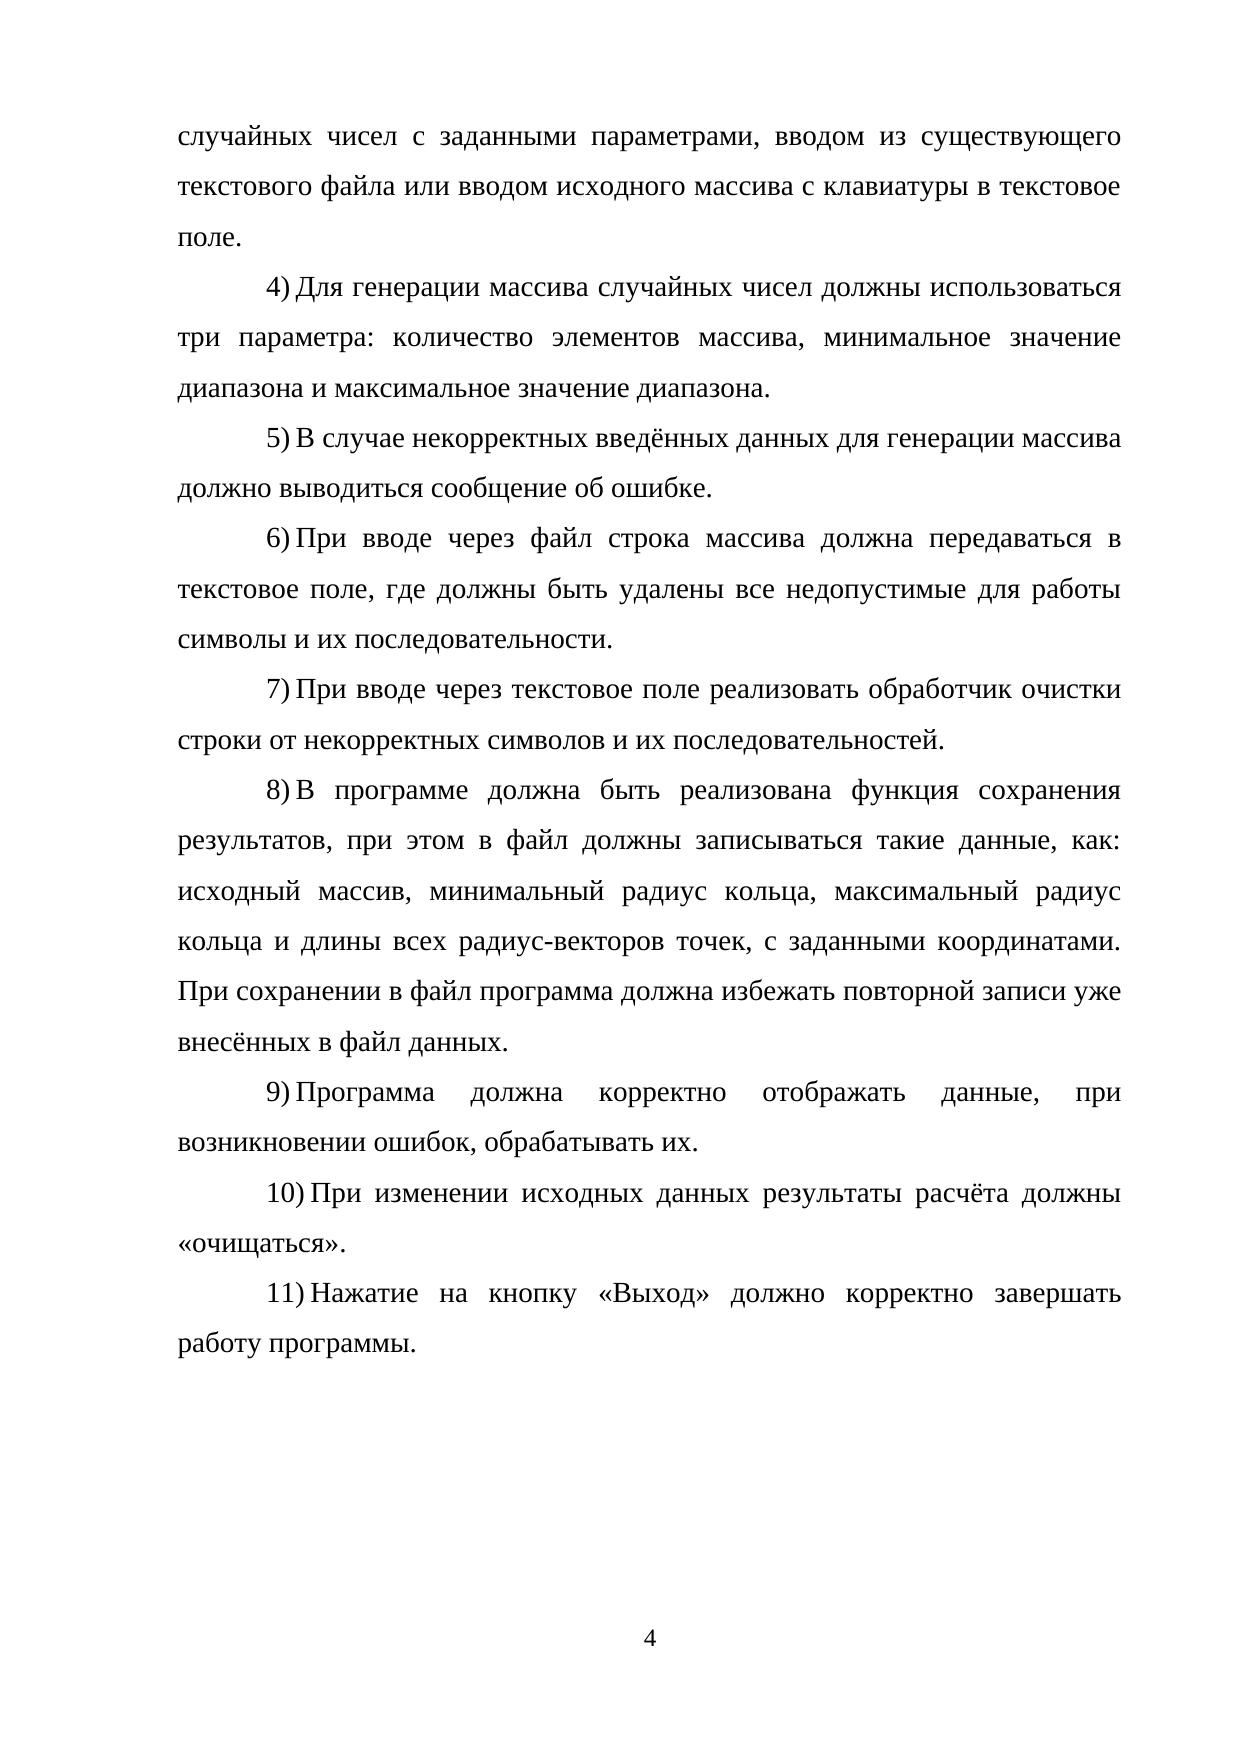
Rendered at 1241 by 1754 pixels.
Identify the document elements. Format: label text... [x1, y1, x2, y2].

list Для генерации массива случайных чисел должны использоваться три параметра: количество элементов массива, минимальное значение диапазона и максимальное значение диапазона. [177, 269, 1122, 403]
list Нажатие на кнопку «Выход» должно корректно завершать работу программы. [177, 1275, 1122, 1359]
list Программа должна корректно отображать данные, при возникновении ошибок, обрабатывать их. [177, 1074, 1122, 1158]
list При вводе через файл строка массива должна передаваться в текстовое поле, где должны быть удалены все недопустимые для работы символы и их последовательности. [177, 521, 1122, 655]
list При вводе через текстовое поле реализовать обработчик очистки строки от некорректных символов и их последовательностей. [177, 672, 1122, 755]
list В случае некорректных введённых данных для генерации массива должно выводиться сообщение об ошибке. [177, 420, 1122, 504]
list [177, 118, 1122, 252]
list В программе должна быть реализована функция сохранения результатов, при этом в файл должны записываться такие данные, как: исходный массив, минимальный радиус кольца, максимальный радиус кольца и длины всех радиус-векторов точек, с заданными координатами. При сохранении в файл программа должна избежать повторной записи уже внесённых в файл данных. [177, 772, 1122, 1057]
list При изменении исходных данных результаты расчёта должны «очищаться». [177, 1175, 1122, 1258]
